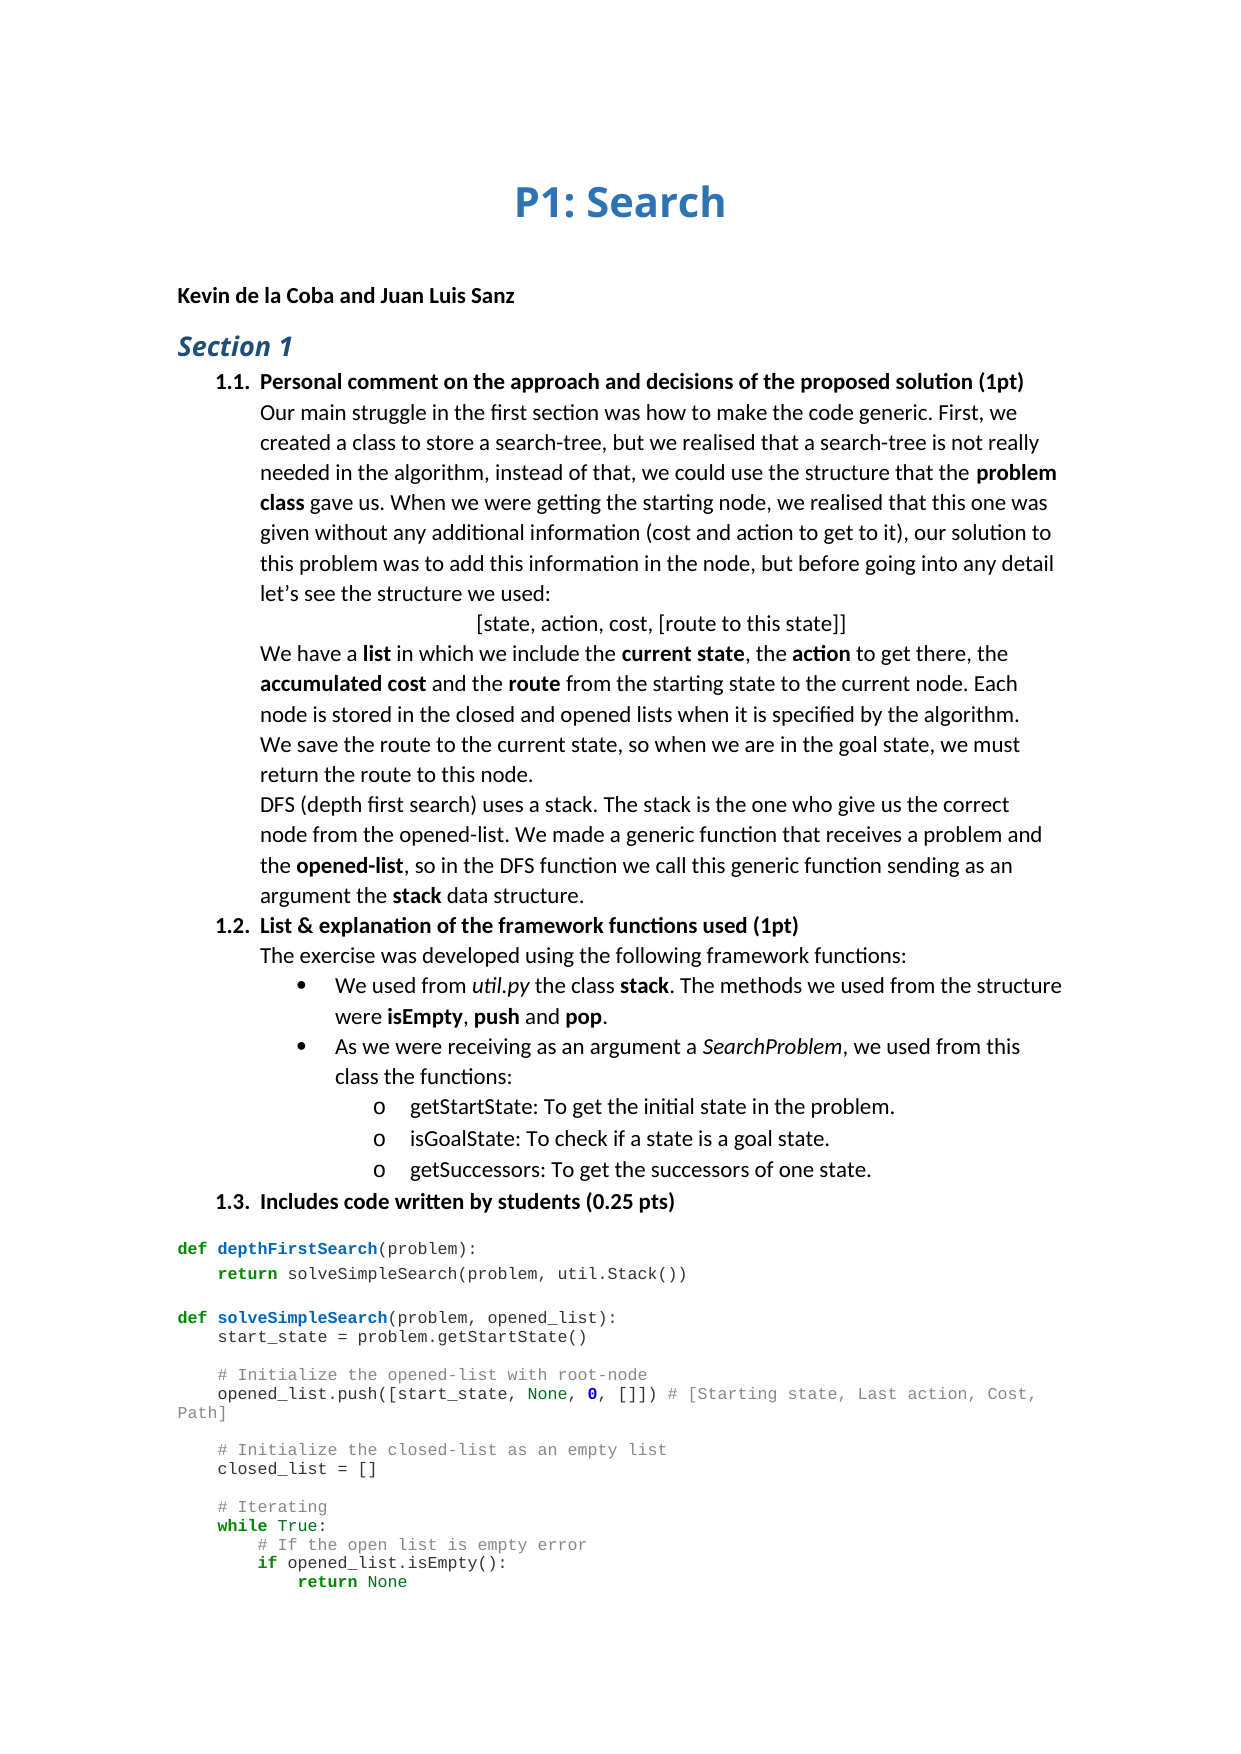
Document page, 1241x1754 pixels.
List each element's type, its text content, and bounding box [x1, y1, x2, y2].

text return solveSimpleSearch(problem, util.Stack()) [177, 1259, 1063, 1284]
list We save the route to the current state, so when we are in the goal state, we must return the route to this node. [260, 730, 1063, 788]
text if opened_list.isEmpty(): [177, 1555, 1063, 1574]
list DFS (depth first search) uses a stack. The stack is the one who give us the correct node from the opened-list. We made a generic function that receives a problem and the opened-list, so in the DFS function we call this generic function sending as an argument the stack data structure. [260, 790, 1063, 909]
text # Initialize the opened-list with root-node [177, 1366, 1063, 1385]
list The exercise was developed using the following framework functions: [260, 941, 1063, 969]
text # Iterating [177, 1498, 1063, 1517]
list Includes code written by students (0.25 pts) [215, 1187, 1063, 1215]
list As we were receiving as an argument a SearchProblem, we used from this class the functions: [297, 1032, 1063, 1090]
list getSuccessors: To get the successors of one state. [372, 1155, 1063, 1184]
text closed_list = [] [177, 1461, 1063, 1479]
list We used from util.py the class stack. The methods we used from the structure were isEmpty, push and pop. [297, 972, 1063, 1030]
list Personal comment on the approach and decisions of the proposed solution (1pt) [215, 367, 1063, 395]
text start_state = problem.getStartState() [177, 1329, 1063, 1348]
text while True: [177, 1517, 1063, 1536]
list We have a list in which we include the current state, the action to get there, the accumulated cost and the route from the starting state to the current node. Each node is stored in the closed and opened lists when it is specified by the algorithm. [260, 639, 1063, 728]
text return None [177, 1574, 1063, 1593]
text Kevin de la Coba and Juan Luis Sanz [177, 281, 1063, 309]
list isGoalState: To check if a state is a goal state. [372, 1124, 1063, 1153]
text # If the open list is empty error [177, 1536, 1063, 1555]
list [state, action, cost, [route to this state]] [260, 609, 1063, 637]
list List & explanation of the framework functions used (1pt) [215, 911, 1063, 939]
list getStartState: To get the initial state in the problem. [372, 1092, 1063, 1122]
subtitle P1: Search [177, 173, 1063, 229]
list Our main struggle in the first section was how to make the code generic. First, we created a class to store a search-tree, but we realised that a search-tree is not really needed in the algorithm, instead of that, we could use the structure that the problem class gave us. When we were getting the starting node, we realised that this one was given without any additional information (cost and action to get to it), our solution to this problem was to add this information in the node, but before going into any detail let’s see the structure we used: [260, 398, 1063, 607]
text # Initialize the closed-list as an empty list [177, 1442, 1063, 1461]
text def depthFirstSearch(problem): [177, 1234, 1063, 1259]
text def solveSimpleSearch(problem, opened_list): [177, 1310, 1063, 1329]
subtitle Section 1 [177, 328, 1063, 364]
text opened_list.push([start_state, None, 0, []]) # [Starting state, Last action, Cost, Path] [177, 1385, 1063, 1423]
